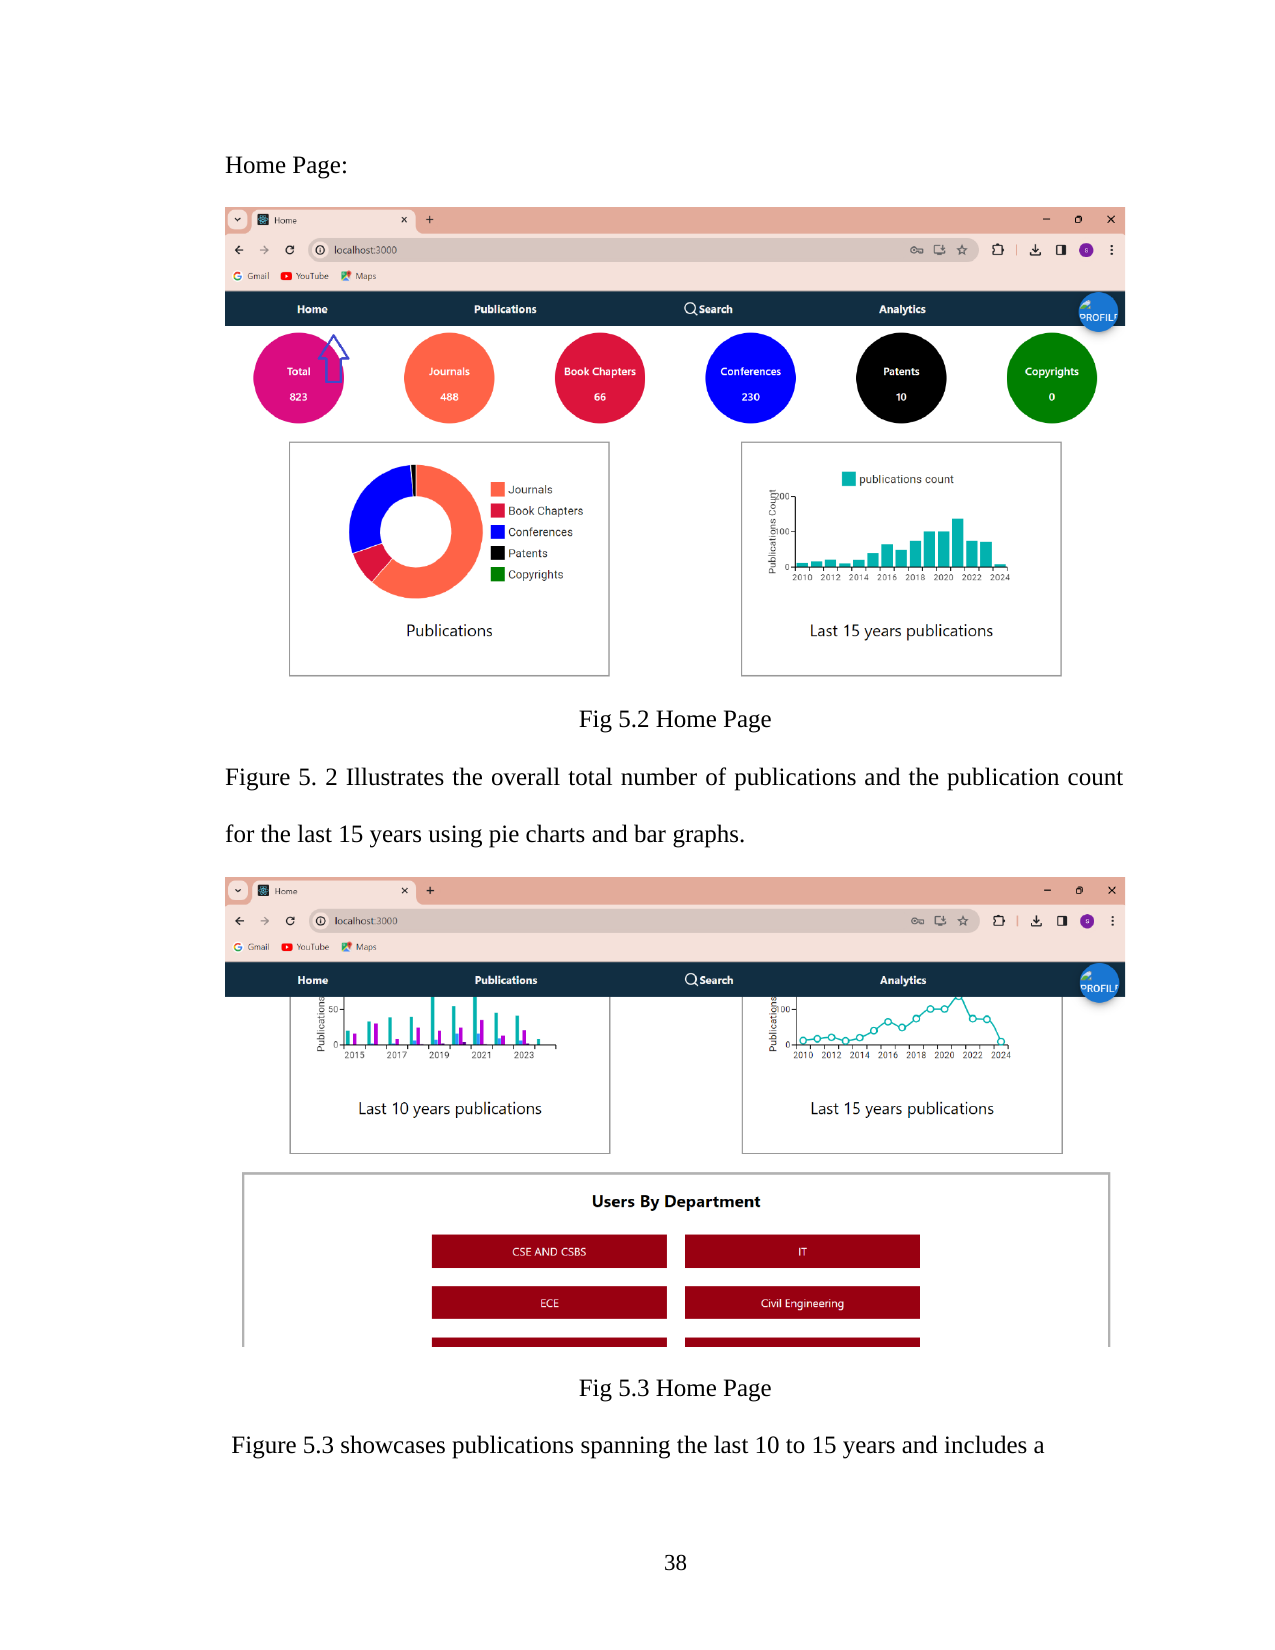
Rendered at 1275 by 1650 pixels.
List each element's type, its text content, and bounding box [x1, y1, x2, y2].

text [225, 1430, 1125, 1459]
picture [225, 877, 1125, 1347]
text Figure 5. 2 Illustrates the overall total number of publications and the publication count for the last 15 years using pie charts and bar graphs. [225, 762, 1125, 848]
text Fig 5.3 Home Page [225, 1373, 1125, 1402]
picture [225, 207, 1125, 679]
text Home Page: [225, 150, 1125, 179]
text Fig 5.2 Home Page [225, 704, 1125, 733]
